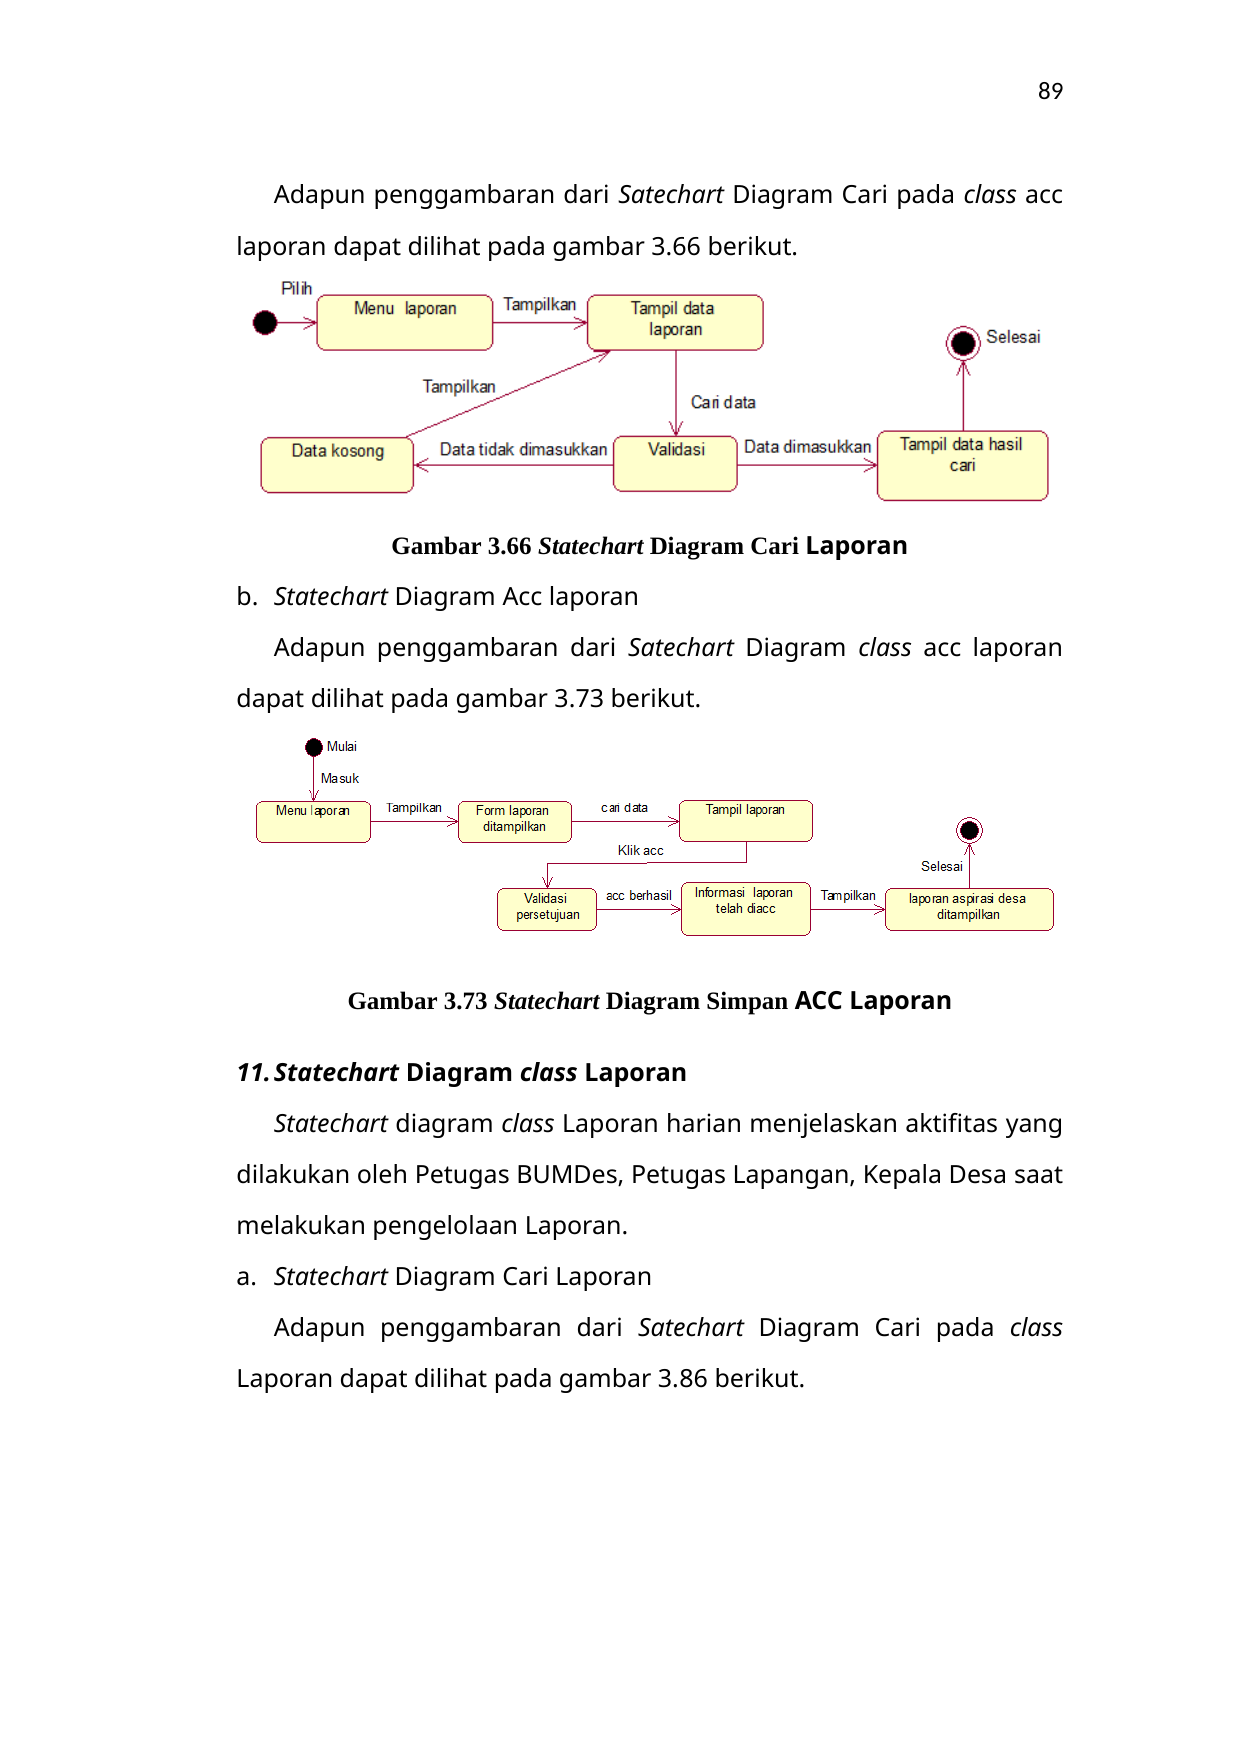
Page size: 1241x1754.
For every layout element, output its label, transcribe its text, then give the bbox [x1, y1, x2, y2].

list Statechart Diagram class Laporan [236, 1055, 1063, 1089]
text Gambar 3.66 Statechart Diagram Cari Laporan [236, 527, 1063, 561]
text Statechart diagram class Laporan harian menjelaskan aktifitas yang dilakukan oleh Petugas BUMDes, Petugas Lapangan, Kepala Desa saat melakukan pengelolaan Laporan. [236, 1106, 1063, 1242]
text Adapun penggambaran dari Satechart Diagram Cari pada class Laporan dapat dilihat pada gambar 3.86 berikut. [236, 1310, 1063, 1395]
text Adapun penggambaran dari Satechart Diagram class acc laporan dapat dilihat pada gambar 3.73 berikut. [236, 629, 1063, 714]
text Gambar 3.73 Statechart Diagram Simpan ACC Laporan [236, 983, 1063, 1017]
list Statechart Diagram Acc laporan [236, 578, 1063, 612]
text Adapun penggambaran dari Satechart Diagram Cari pada class acc laporan dapat dilihat pada gambar 3.66 berikut. [236, 177, 1063, 262]
picture [236, 279, 1063, 513]
picture [236, 731, 1063, 948]
list Statechart Diagram Cari Laporan [236, 1259, 1063, 1293]
